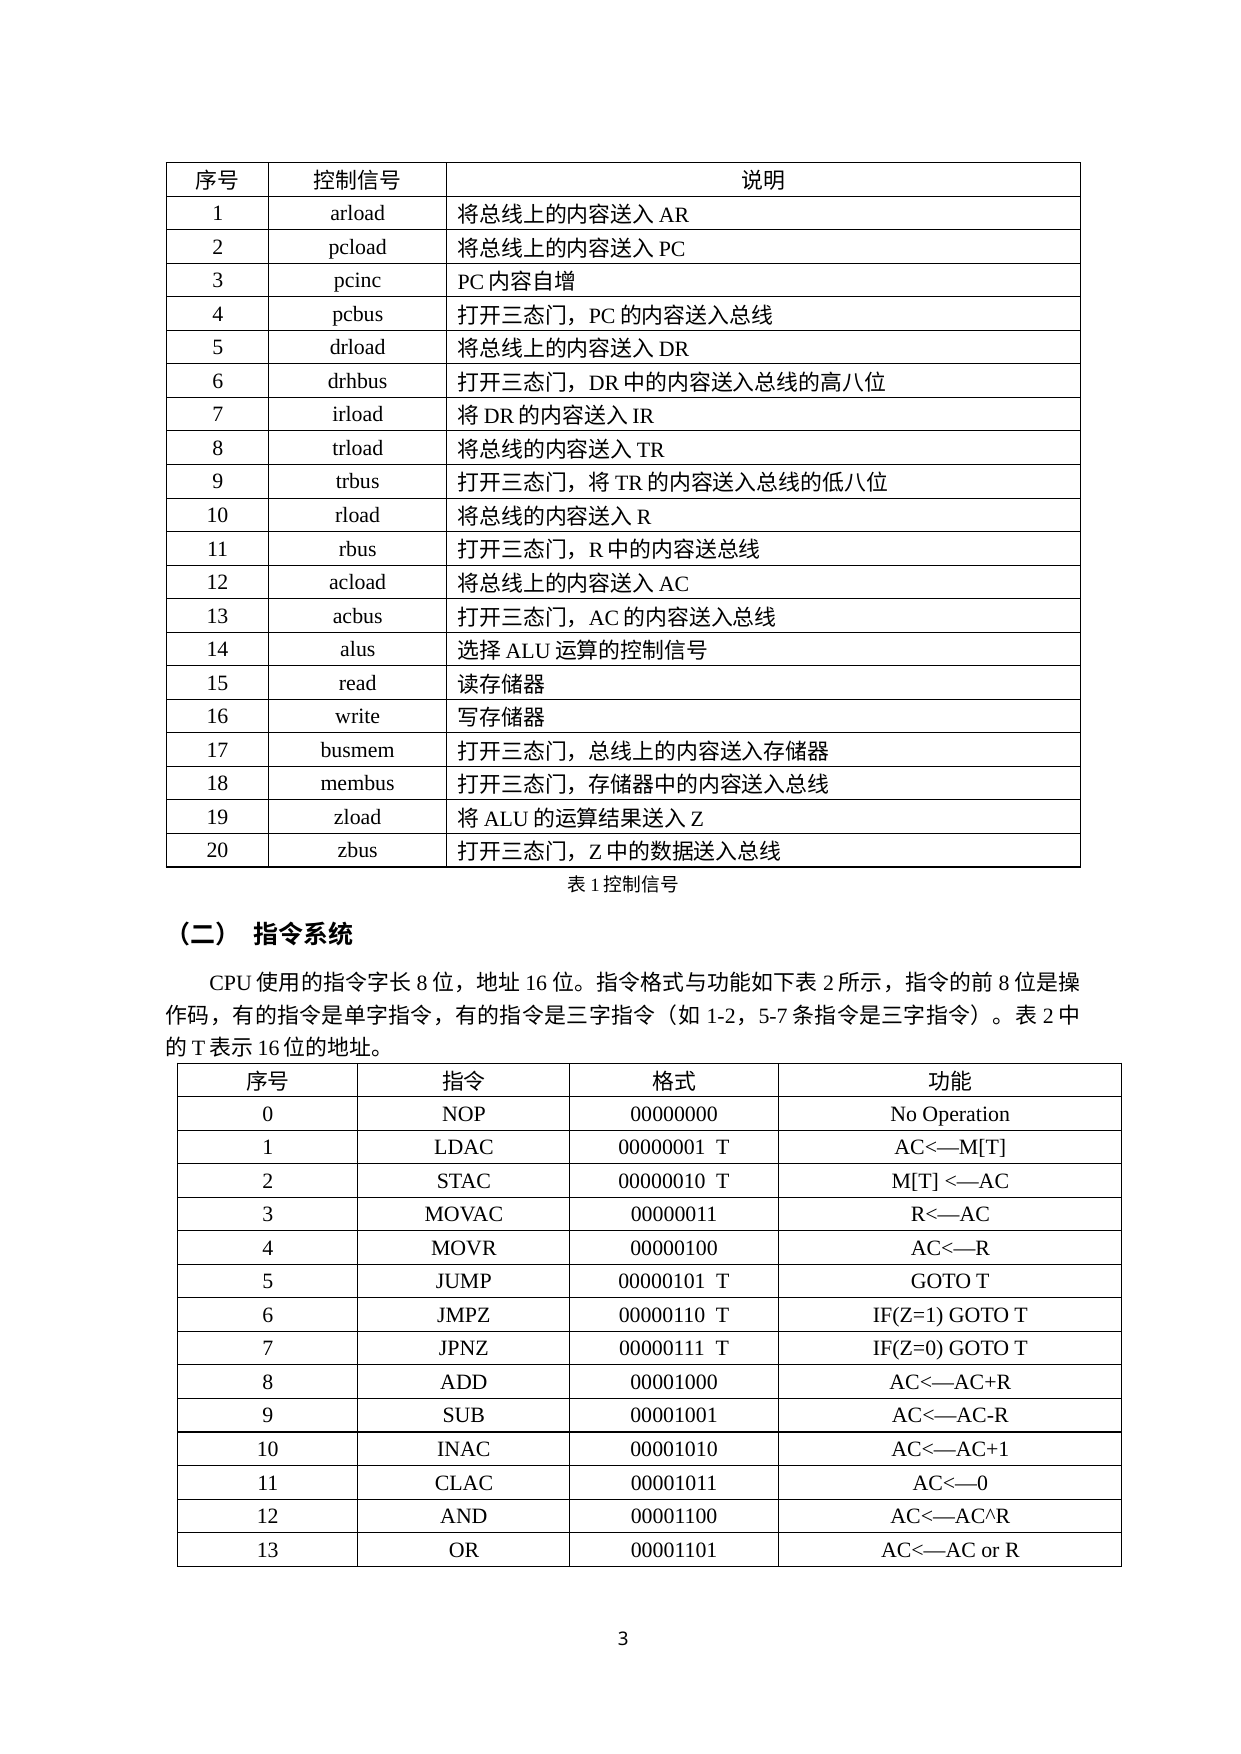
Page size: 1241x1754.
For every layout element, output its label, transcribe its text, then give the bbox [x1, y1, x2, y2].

table_cell 4 [178, 1231, 357, 1264]
table_cell AC<—0 [779, 1466, 1121, 1498]
table_header 控制信号 [269, 163, 446, 196]
table_cell 将总线上的内容送入AR [447, 197, 1080, 229]
table_cell PC内容自增 [447, 264, 1080, 296]
table_cell 8 [178, 1365, 357, 1398]
table_cell 写存储器 [447, 700, 1080, 732]
table_cell 打开三态门，Z中的数据送入总线 [447, 834, 1080, 866]
table_cell AC<—AC^R [779, 1500, 1121, 1532]
table_header 格式 [570, 1064, 778, 1096]
table_cell pcinc [269, 264, 446, 296]
table_cell 2 [178, 1164, 357, 1197]
table_cell 2 [167, 230, 268, 263]
table_cell rload [269, 499, 446, 531]
table_cell NOP [358, 1097, 569, 1129]
table_cell 00001001 [570, 1399, 778, 1431]
table_cell 将总线的内容送入R [447, 499, 1080, 531]
table_cell 将DR的内容送入IR [447, 398, 1080, 430]
table_cell 00001011 [570, 1466, 778, 1498]
table_cell SUB [358, 1399, 569, 1431]
table_cell busmem [269, 733, 446, 766]
table_cell membus [269, 767, 446, 799]
table_cell STAC [358, 1164, 569, 1197]
table_cell INAC [358, 1433, 569, 1465]
table_cell 00000010 T [570, 1164, 778, 1197]
table_cell drhbus [269, 364, 446, 397]
table_cell 7 [178, 1332, 357, 1364]
table_header 功能 [779, 1064, 1121, 1096]
table_cell 20 [167, 834, 268, 866]
table_cell AC<—R [779, 1231, 1121, 1264]
table_cell 0 [178, 1097, 357, 1129]
table_cell zload [269, 800, 446, 833]
table_cell AC<—AC-R [779, 1399, 1121, 1431]
table_cell 4 [167, 297, 268, 330]
table_cell 7 [167, 398, 268, 430]
table_cell 5 [178, 1265, 357, 1297]
table_cell 打开三态门，R中的内容送总线 [447, 532, 1080, 564]
table_cell 19 [167, 800, 268, 833]
table_cell 17 [167, 733, 268, 766]
table_cell 11 [167, 532, 268, 564]
table_cell pcbus [269, 297, 446, 330]
table_cell 3 [178, 1198, 357, 1230]
table_cell 10 [178, 1433, 357, 1465]
table_cell GOTO T [779, 1265, 1121, 1297]
table_cell IF(Z=0) GOTO T [779, 1332, 1121, 1364]
table_cell AC<—AC+1 [779, 1433, 1121, 1465]
table_cell arload [269, 197, 446, 229]
table_cell 00000000 [570, 1097, 778, 1129]
table_cell 13 [178, 1533, 357, 1566]
table_cell 1 [167, 197, 268, 229]
table_cell 打开三态门，总线上的内容送入存储器 [447, 733, 1080, 766]
table_cell JPNZ [358, 1332, 569, 1364]
table_cell 16 [167, 700, 268, 732]
subtitle 指令系统 [165, 900, 1081, 965]
table_cell 5 [167, 331, 268, 363]
table_cell AC<—AC+R [779, 1365, 1121, 1398]
table_cell 3 [167, 264, 268, 296]
table_cell IF(Z=1) GOTO T [779, 1298, 1121, 1331]
table_cell M[T] <—AC [779, 1164, 1121, 1197]
table_cell 打开三态门，AC的内容送入总线 [447, 599, 1080, 632]
table_cell trbus [269, 465, 446, 497]
table_cell 9 [167, 465, 268, 497]
table_cell acbus [269, 599, 446, 632]
table_cell 8 [167, 431, 268, 464]
table_cell LDAC [358, 1131, 569, 1163]
table_cell JMPZ [358, 1298, 569, 1331]
table_cell drload [269, 331, 446, 363]
table_cell 00000111 T [570, 1332, 778, 1364]
table_cell 00001101 [570, 1533, 778, 1566]
table_cell 13 [167, 599, 268, 632]
table_cell 将总线上的内容送入DR [447, 331, 1080, 363]
text CPU使用的指令字长8位，地址16位。指令格式与功能如下表2所示，指令的前8位是操作码，有的指令是单字指令，有的指令是三字指令（如1-2，5-7条指令是三字指令）。表2中的T表示16位的地址。 [165, 965, 1081, 1062]
table_cell alus [269, 633, 446, 665]
table_cell AND [358, 1500, 569, 1532]
table_cell pcload [269, 230, 446, 263]
table_cell 00000001 T [570, 1131, 778, 1163]
text 表1 控制信号 [165, 867, 1081, 900]
table_cell 6 [167, 364, 268, 397]
table_cell 15 [167, 666, 268, 699]
table_cell AC<—AC or R [779, 1533, 1121, 1566]
table_cell 00000101 T [570, 1265, 778, 1297]
table_header 指令 [358, 1064, 569, 1096]
table_cell 00001000 [570, 1365, 778, 1398]
table_cell 00000110 T [570, 1298, 778, 1331]
table_cell irload [269, 398, 446, 430]
table_cell read [269, 666, 446, 699]
table_cell AC<—M[T] [779, 1131, 1121, 1163]
table_cell 00000100 [570, 1231, 778, 1264]
table_cell No Operation [779, 1097, 1121, 1129]
table_cell MOVAC [358, 1198, 569, 1230]
table_cell JUMP [358, 1265, 569, 1297]
table_cell 打开三态门，DR中的内容送入总线的高八位 [447, 364, 1080, 397]
table_cell 00001010 [570, 1433, 778, 1465]
table_cell write [269, 700, 446, 732]
table_cell zbus [269, 834, 446, 866]
table_cell R<—AC [779, 1198, 1121, 1230]
table_cell ADD [358, 1365, 569, 1398]
table_cell MOVR [358, 1231, 569, 1264]
table_cell 将总线的内容送入TR [447, 431, 1080, 464]
table_cell acload [269, 566, 446, 598]
table_cell 10 [167, 499, 268, 531]
table_cell 12 [167, 566, 268, 598]
table_cell CLAC [358, 1466, 569, 1498]
table_cell 6 [178, 1298, 357, 1331]
table_cell 打开三态门，PC的内容送入总线 [447, 297, 1080, 330]
table_cell 11 [178, 1466, 357, 1498]
table_cell OR [358, 1533, 569, 1566]
table_cell 选择ALU运算的控制信号 [447, 633, 1080, 665]
table_header 序号 [178, 1064, 357, 1096]
table_cell rbus [269, 532, 446, 564]
table_cell 打开三态门，存储器中的内容送入总线 [447, 767, 1080, 799]
table_cell 将总线上的内容送入AC [447, 566, 1080, 598]
table_cell 打开三态门，将TR的内容送入总线的低八位 [447, 465, 1080, 497]
table_header 说明 [447, 163, 1080, 196]
table_cell 18 [167, 767, 268, 799]
table_cell 14 [167, 633, 268, 665]
table_cell 将总线上的内容送入PC [447, 230, 1080, 263]
table_cell trload [269, 431, 446, 464]
table_header 序号 [167, 163, 268, 196]
table_cell 1 [178, 1131, 357, 1163]
table_cell 00000011 [570, 1198, 778, 1230]
table_cell 读存储器 [447, 666, 1080, 699]
table_cell 9 [178, 1399, 357, 1431]
table_cell 12 [178, 1500, 357, 1532]
table_cell 00001100 [570, 1500, 778, 1532]
table_cell 将ALU的运算结果送入Z [447, 800, 1080, 833]
